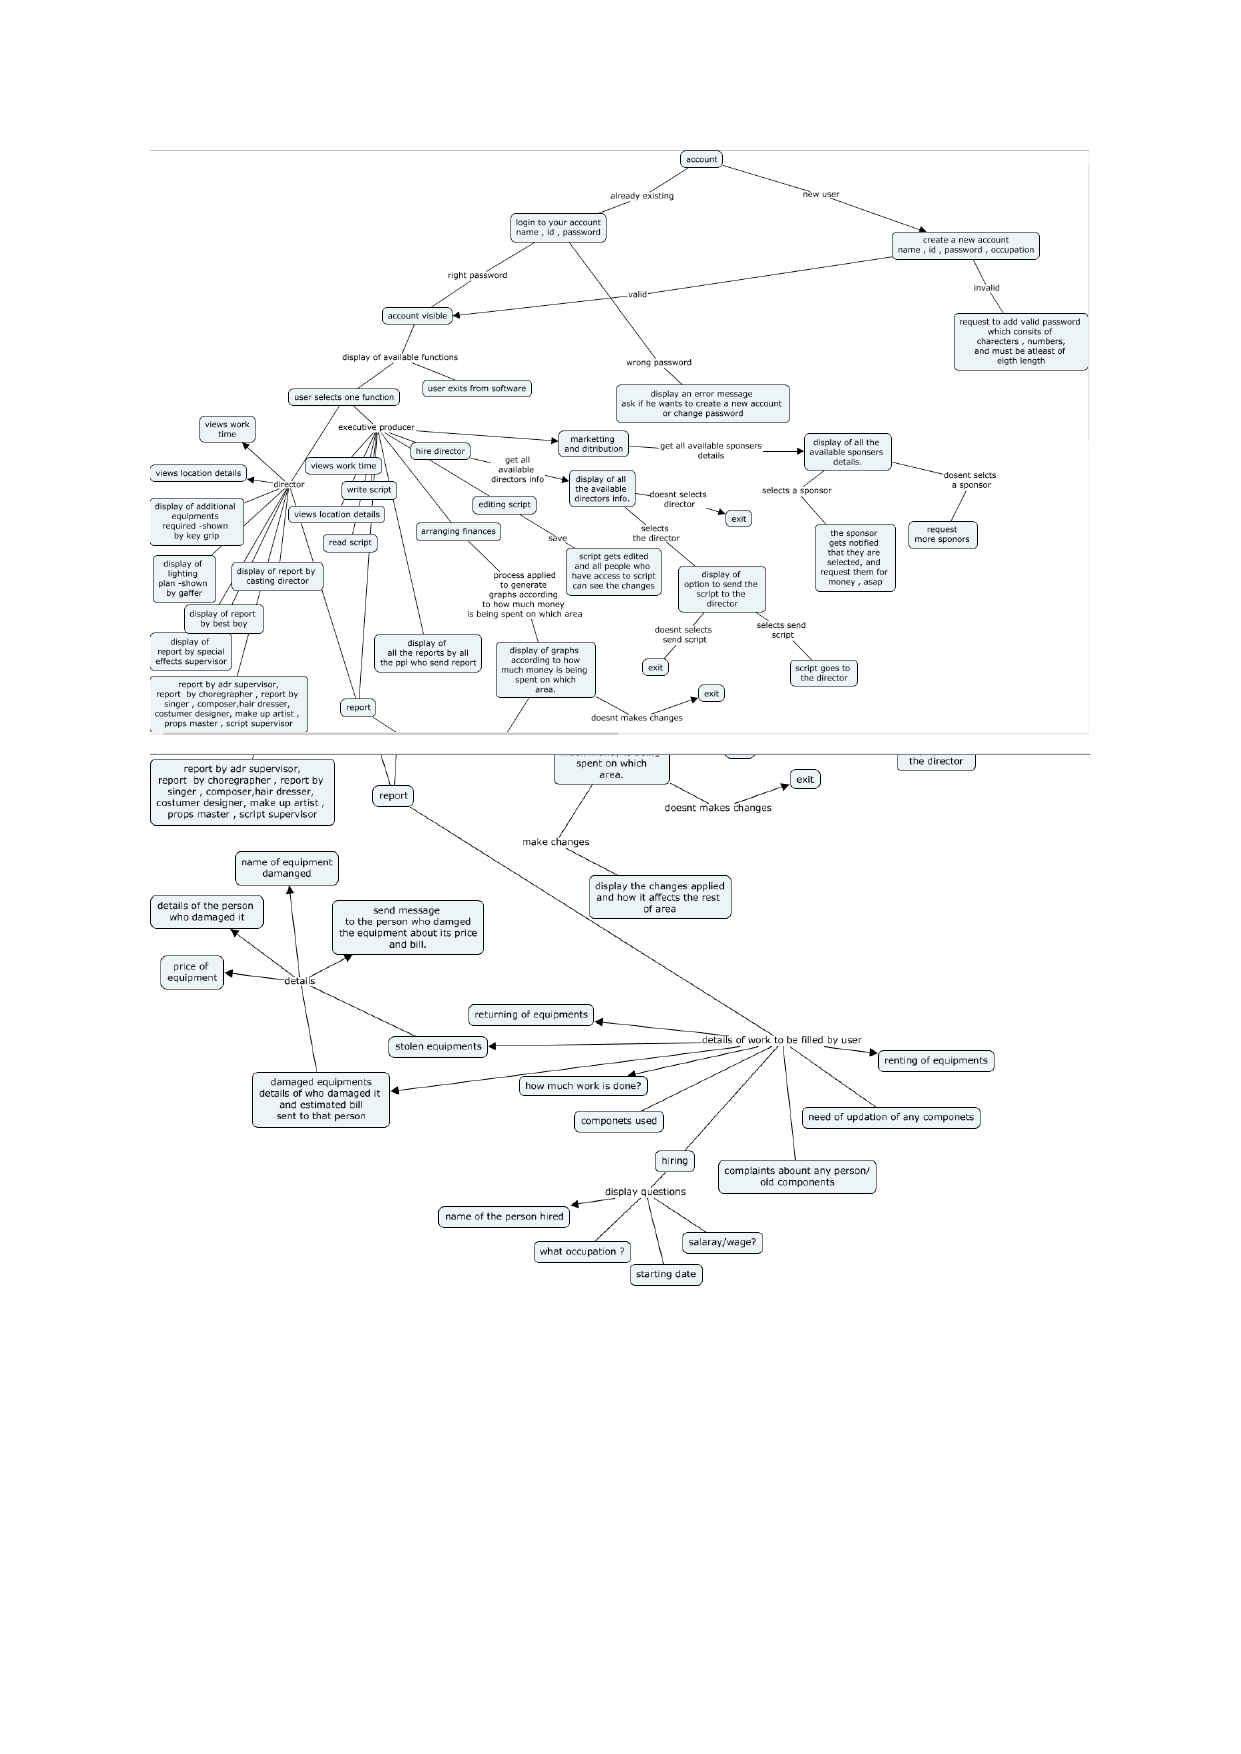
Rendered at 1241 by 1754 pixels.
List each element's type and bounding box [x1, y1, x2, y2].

picture [150, 753, 1091, 1314]
picture [150, 150, 1090, 735]
